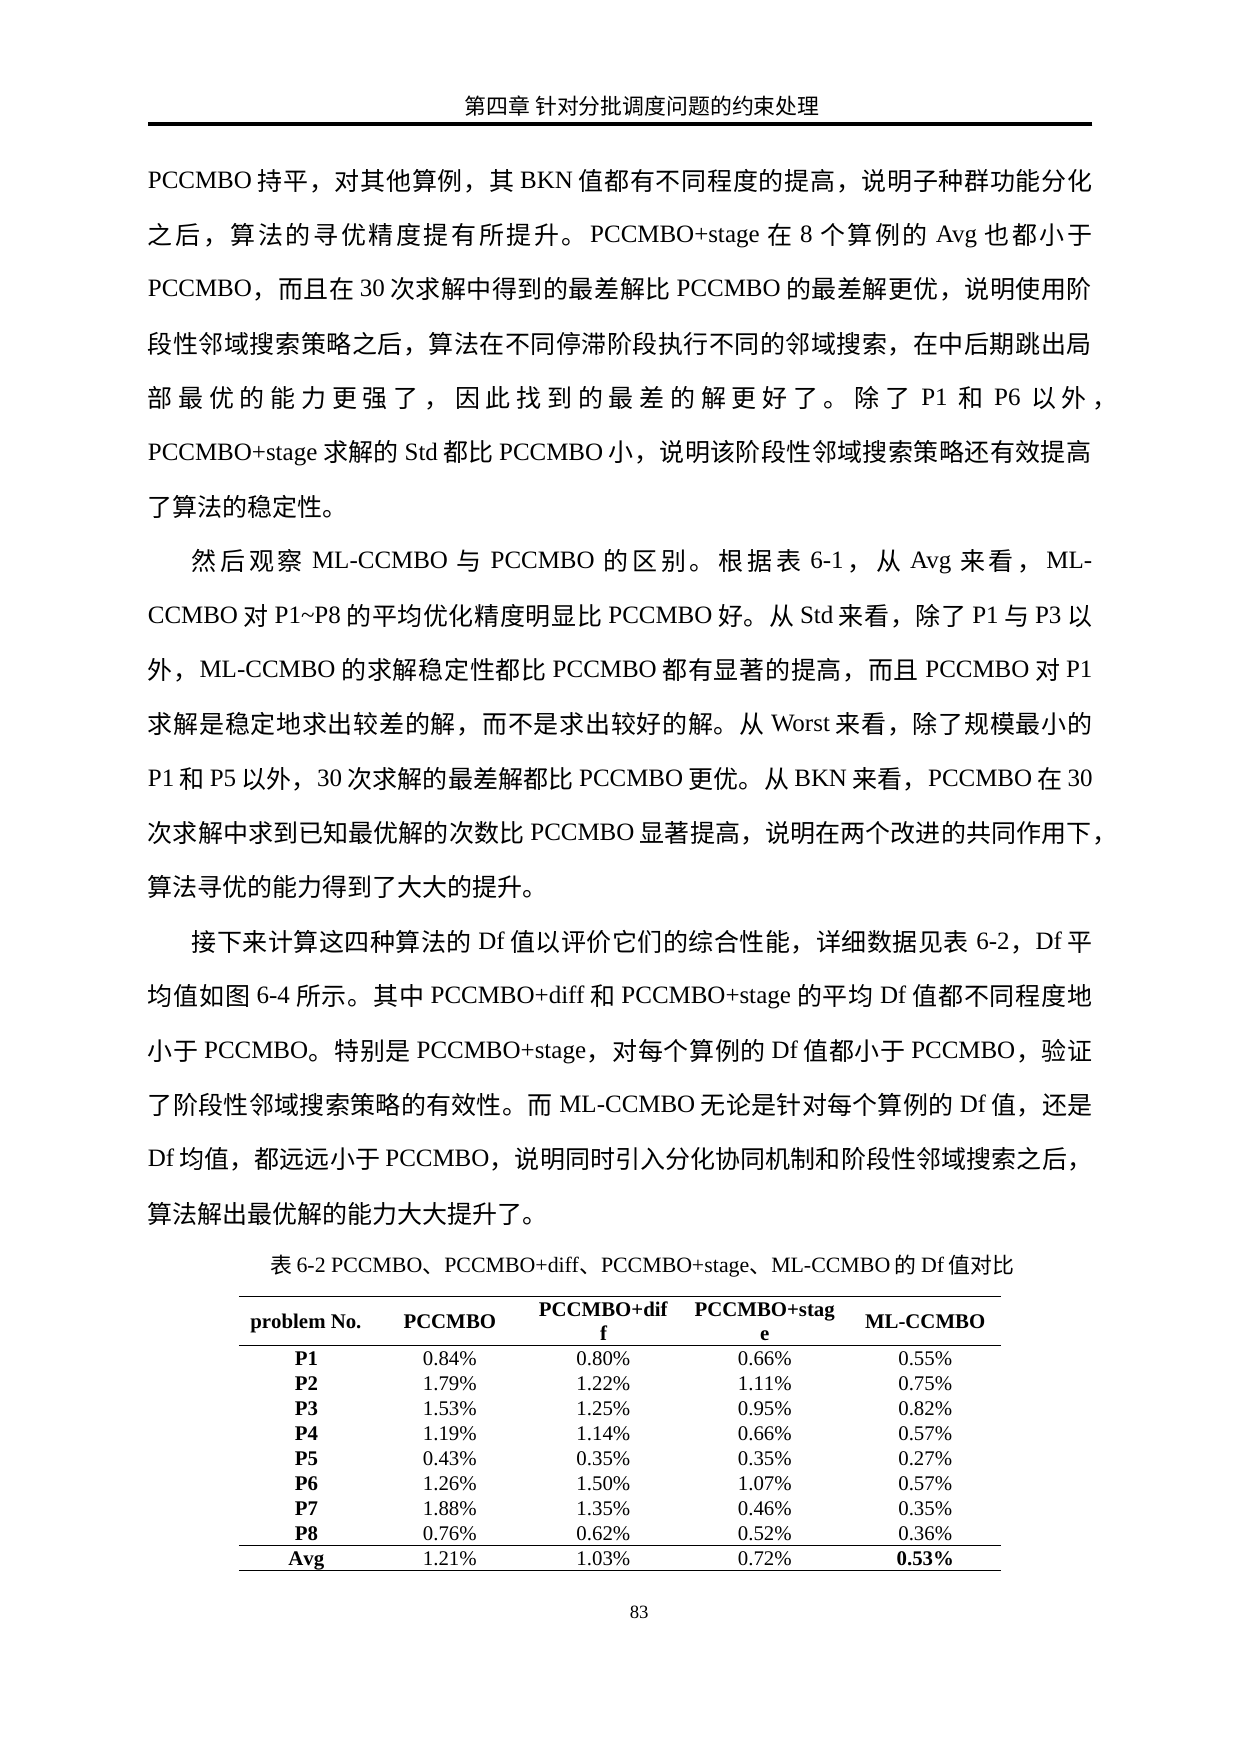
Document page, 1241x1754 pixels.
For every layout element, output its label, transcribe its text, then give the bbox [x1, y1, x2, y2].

table_header PCCMBO+diff [526, 1297, 680, 1345]
table_cell 0.66% [680, 1346, 849, 1370]
table_cell 1.11% [680, 1370, 849, 1395]
table_header problem No. [239, 1297, 373, 1345]
table_cell P7 [239, 1495, 373, 1520]
table_cell P5 [239, 1445, 373, 1470]
table_cell 0.43% [373, 1445, 526, 1470]
table_cell 1.25% [526, 1395, 680, 1420]
table_cell 0.52% [680, 1520, 849, 1545]
table_cell 1.88% [373, 1495, 526, 1520]
table_cell 0.75% [849, 1370, 1001, 1395]
table_cell 0.76% [373, 1520, 526, 1545]
table_cell 1.07% [680, 1470, 849, 1495]
table_cell 1.22% [526, 1370, 680, 1395]
table_cell 1.35% [526, 1495, 680, 1520]
table_cell 1.14% [526, 1420, 680, 1445]
table_cell 0.62% [526, 1520, 680, 1545]
table_cell Avg [239, 1546, 373, 1570]
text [148, 161, 1092, 523]
table_cell 0.35% [526, 1445, 680, 1470]
table_cell 0.27% [849, 1445, 1001, 1470]
table_cell 1.21% [373, 1546, 526, 1570]
table_cell P2 [239, 1370, 373, 1395]
table_cell 0.80% [526, 1346, 680, 1370]
text 表6-2 PCCMBO、PCCMBO+diff、PCCMBO+stage、ML-CCMBO的Df值对比 [148, 1248, 1092, 1280]
table_cell 0.57% [849, 1470, 1001, 1495]
table_cell 0.36% [849, 1520, 1001, 1545]
table_cell 0.35% [680, 1445, 849, 1470]
table_header PCCMBO [373, 1297, 526, 1345]
table_cell P6 [239, 1470, 373, 1495]
text 然后观察ML-CCMBO与PCCMBO的区别。根据表6-1，从Avg来看，ML-CCMBO对P1~P8的平均优化精度明显比PCCMBO好。从Std来看，除了P1与P3以外，ML-CCMBO的求解稳定性都比PCCMBO都有显著的提高，而且PCCMBO对P1求解是稳定地求出较差的解，而不是求出较好的解。从Worst来看，除了规模最小的P1和P5以外，30次求解的最差解都比PCCMBO更优。从BKN来看，PCCMBO在30次求解中求到已知最优解的次数比PCCMBO显著提高，说明在两个改进的共同作用下，算法寻优的能力得到了大大的提升。 [148, 542, 1092, 904]
table_cell P8 [239, 1520, 373, 1545]
table_cell P1 [239, 1346, 373, 1370]
table_cell 0.35% [849, 1495, 1001, 1520]
table_cell 0.55% [849, 1346, 1001, 1370]
table_header ML-CCMBO [849, 1297, 1001, 1345]
table_cell P4 [239, 1420, 373, 1445]
table_cell 1.50% [526, 1470, 680, 1495]
table_cell 0.53% [849, 1546, 1001, 1570]
table_cell 1.53% [373, 1395, 526, 1420]
table_cell 1.26% [373, 1470, 526, 1495]
text 接下来计算这四种算法的Df值以评价它们的综合性能，详细数据见表6-2，Df平均值如图6-4所示。其中PCCMBO+diff和PCCMBO+stage的平均Df值都不同程度地小于PCCMBO。特别是PCCMBO+stage，对每个算例的Df值都小于PCCMBO，验证了阶段性邻域搜索策略的有效性。而ML-CCMBO无论是针对每个算例的Df值，还是Df均值，都远远小于PCCMBO，说明同时引入分化协同机制和阶段性邻域搜索之后，算法解出最优解的能力大大提升了。 [148, 922, 1092, 1230]
table_cell 1.79% [373, 1370, 526, 1395]
table_cell 0.66% [680, 1420, 849, 1445]
table_cell 0.84% [373, 1346, 526, 1370]
table_cell 0.57% [849, 1420, 1001, 1445]
table_cell 0.46% [680, 1495, 849, 1520]
table_cell 0.72% [680, 1546, 849, 1570]
table_cell 0.95% [680, 1395, 849, 1420]
table_header PCCMBO+stage [680, 1297, 849, 1345]
table_cell 1.03% [526, 1546, 680, 1570]
table_cell 0.82% [849, 1395, 1001, 1420]
table_cell P3 [239, 1395, 373, 1420]
table_cell 1.19% [373, 1420, 526, 1445]
